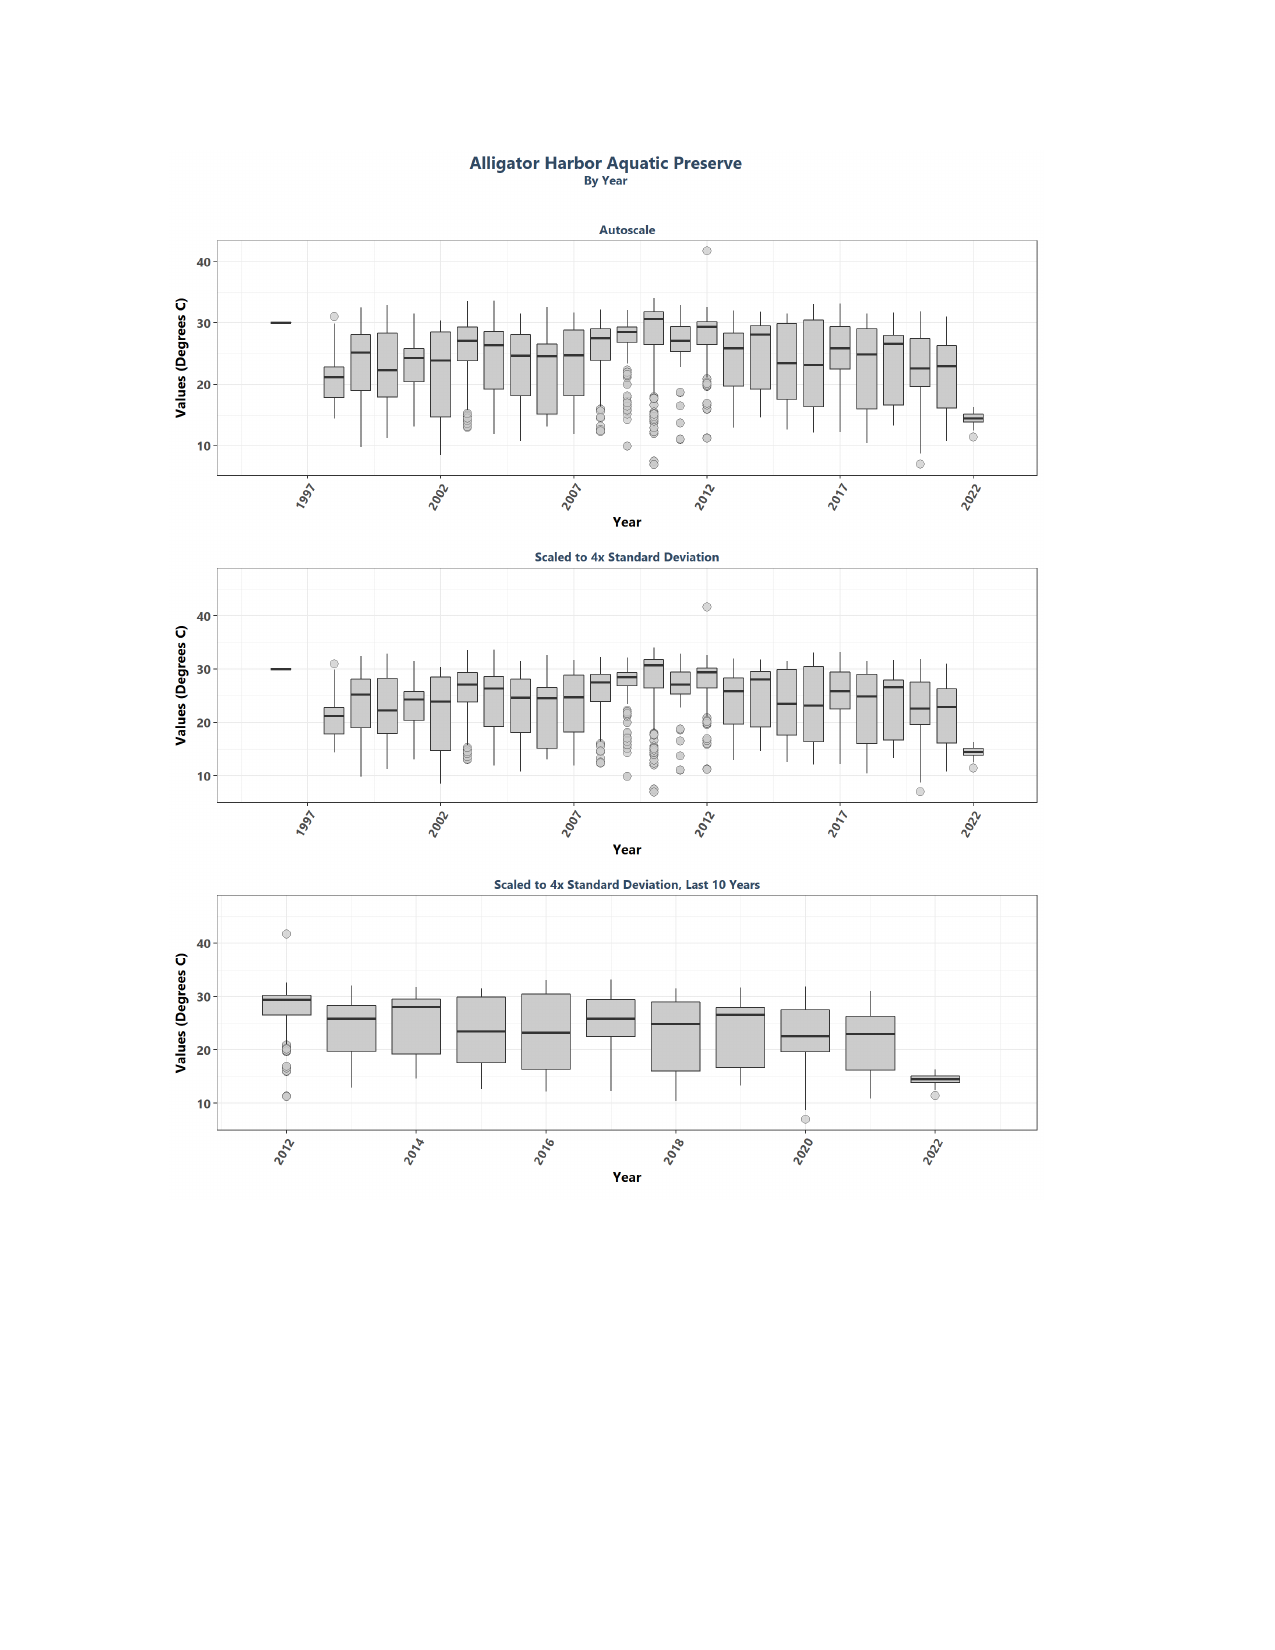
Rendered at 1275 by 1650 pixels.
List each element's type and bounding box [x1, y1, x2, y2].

picture [168, 150, 1044, 1200]
